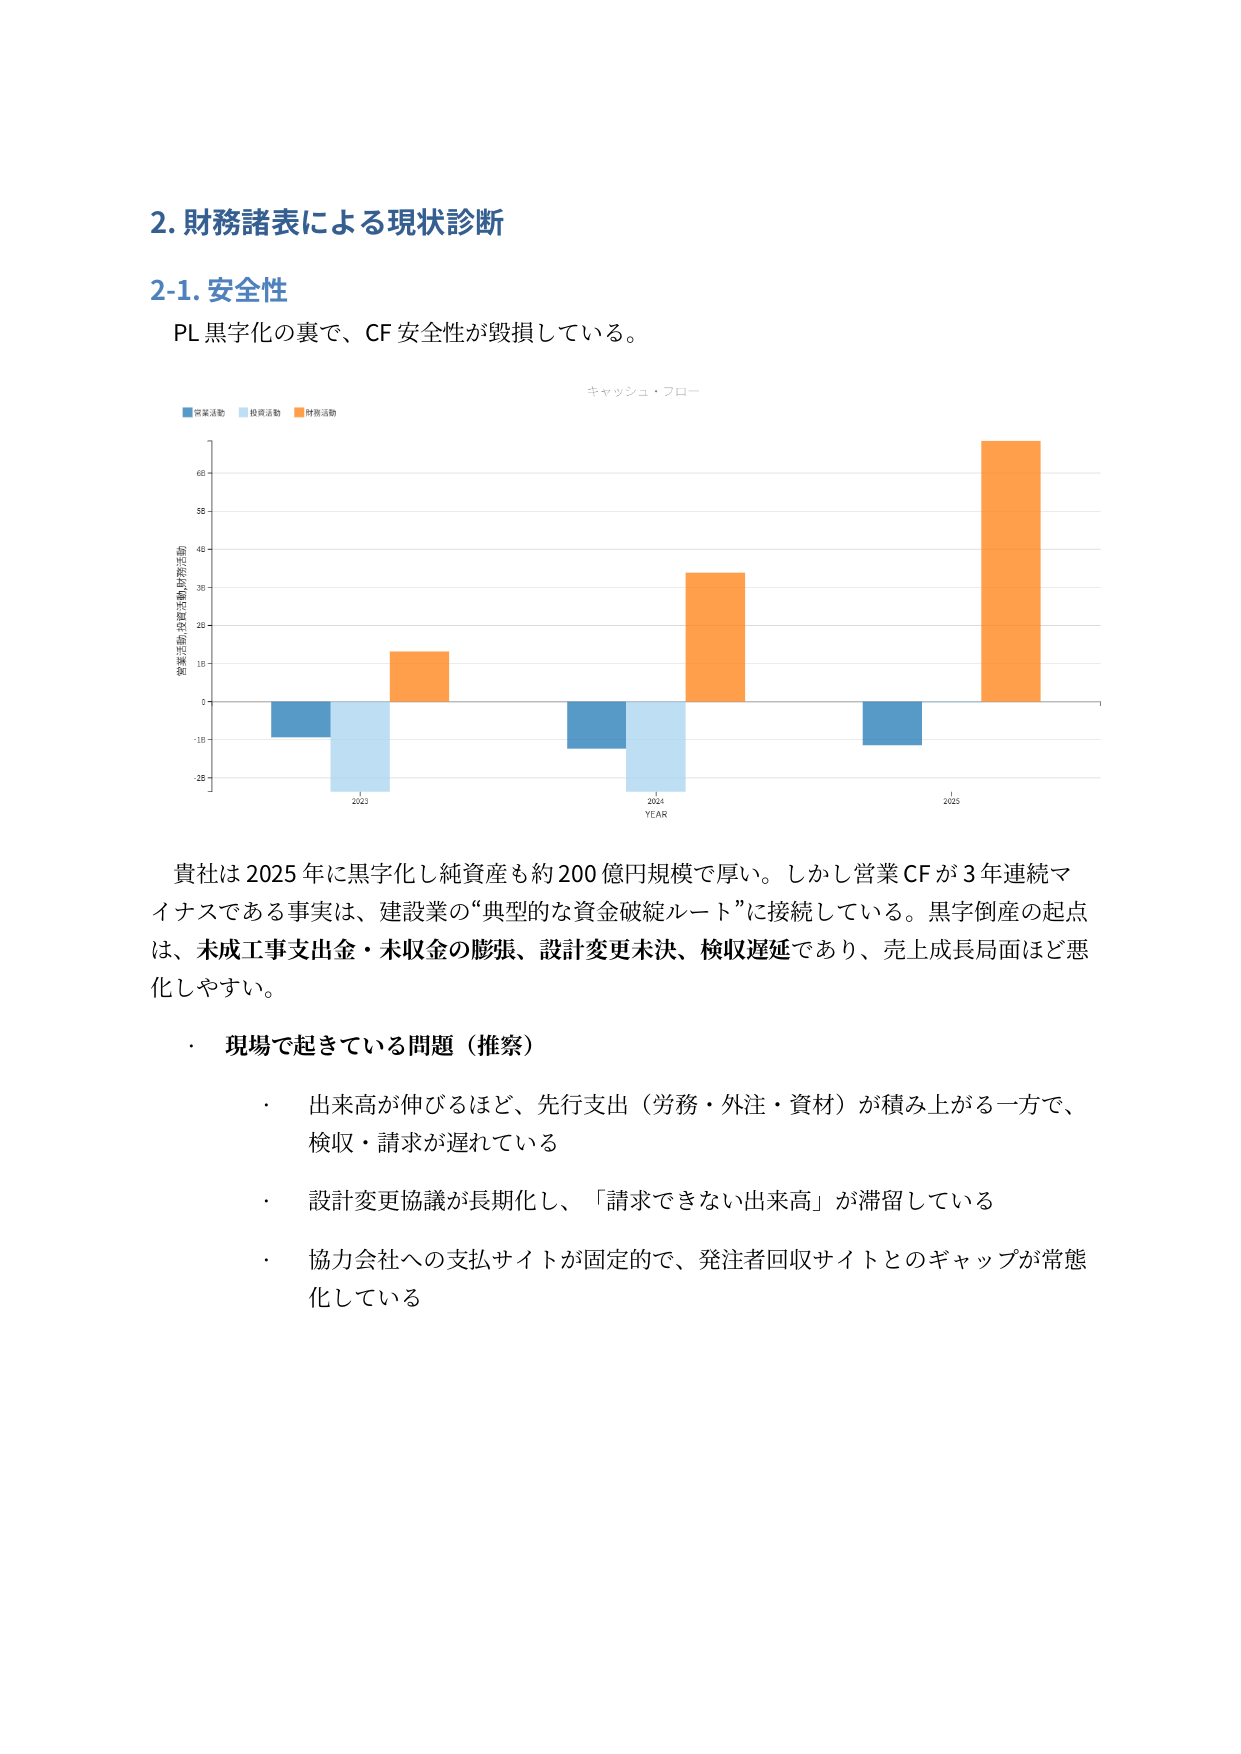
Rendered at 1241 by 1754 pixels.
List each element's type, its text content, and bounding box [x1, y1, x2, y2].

picture [172, 373, 1114, 831]
list 設計変更協議が長期化し、「請求できない出来高」が滞留している [262, 1183, 1090, 1216]
list 出来高が伸びるほど、先行支出（労務・外注・資材）が積み上がる一方で、検収・請求が遅れている [262, 1087, 1090, 1158]
text PL黒字化の裏で、CF安全性が毀損している。 [150, 314, 1090, 348]
list 現場で起きている問題（推察） [187, 1028, 1090, 1061]
list 協力会社への支払サイトが固定的で、発注者回収サイトとのギャップが常態化している [262, 1242, 1090, 1313]
subtitle 2. 財務諸表による現状診断 [150, 200, 1090, 242]
text 貴社は2025年に黒字化し純資産も約200億円規模で厚い。しかし営業CFが3年連続マイナスである事実は、建設業の“典型的な資金破綻ルート”に接続している。黒字倒産の起点は、未成工事支出金・未収金の膨張、設計変更未決、検収遅延であり、売上成長局面ほど悪化しやすい。 [150, 856, 1090, 1002]
subtitle 2-1. 安全性 [150, 269, 1090, 309]
